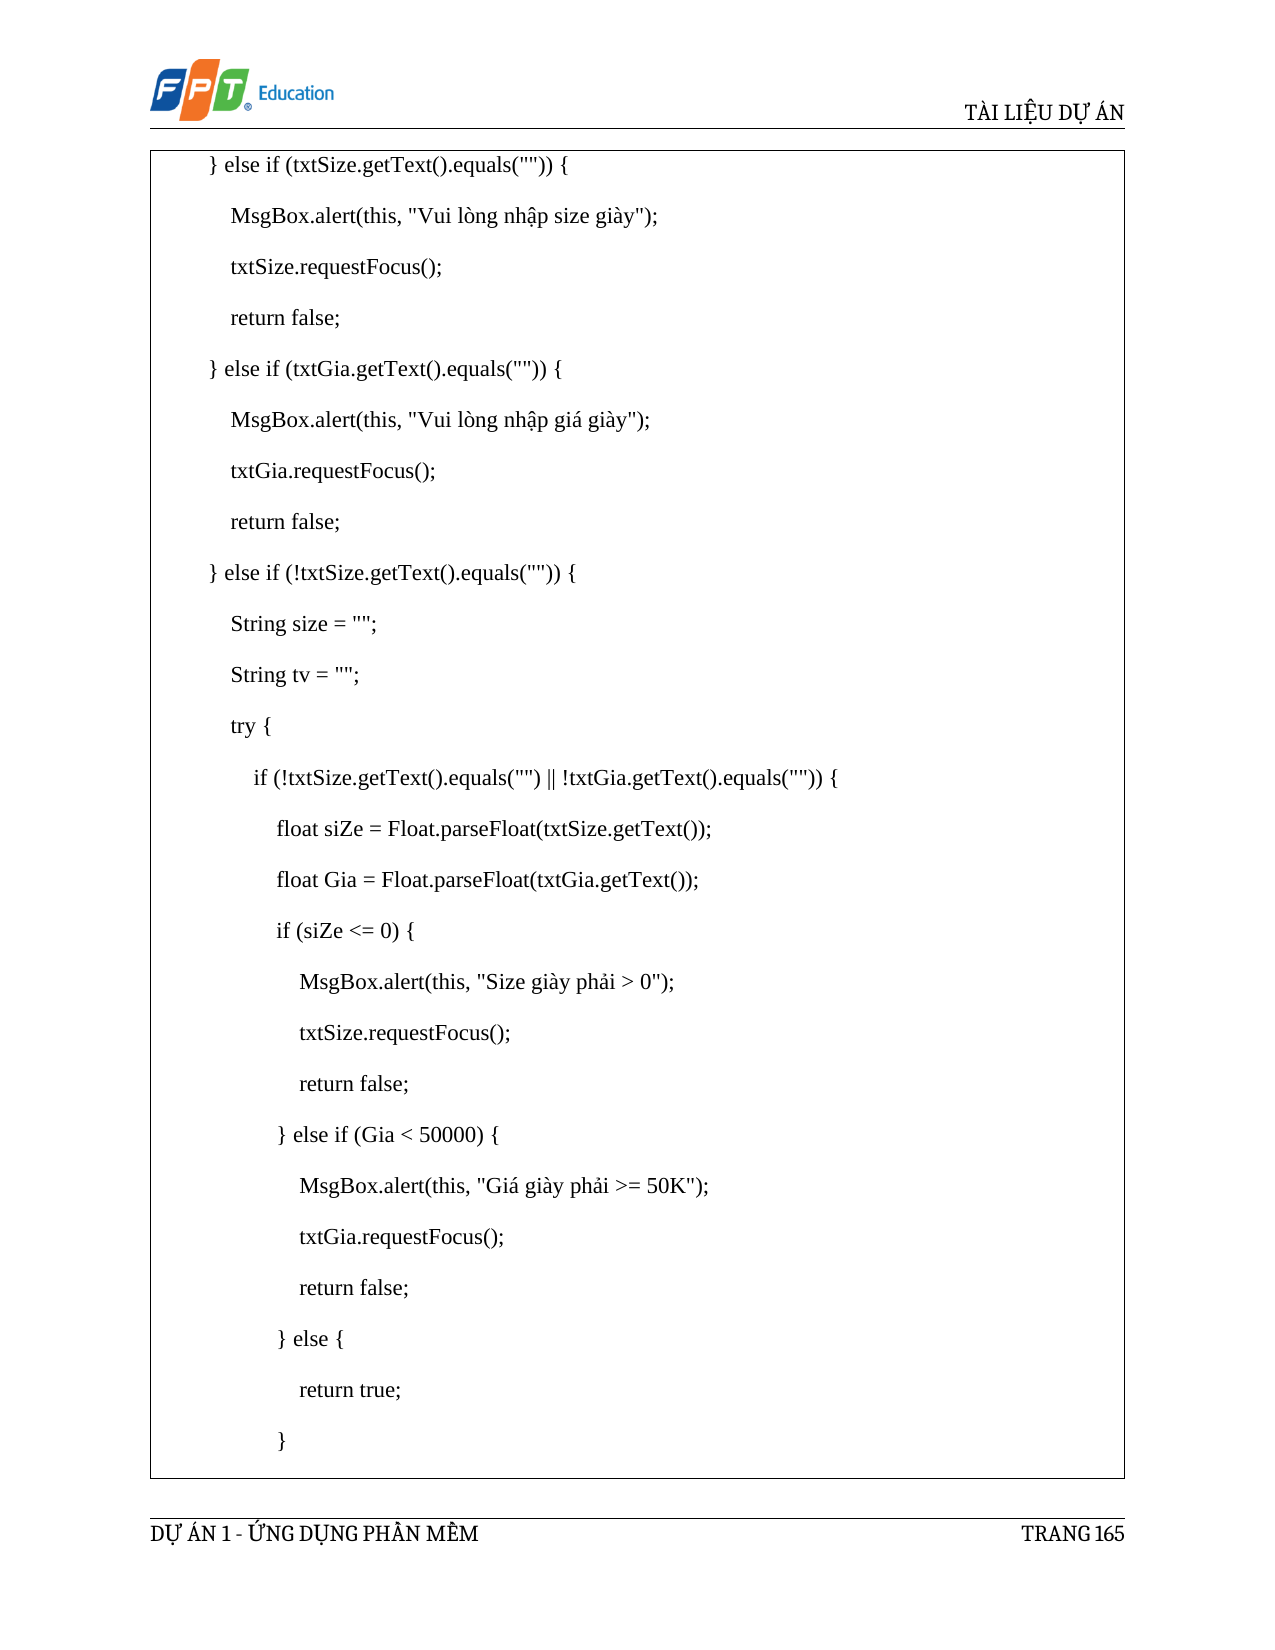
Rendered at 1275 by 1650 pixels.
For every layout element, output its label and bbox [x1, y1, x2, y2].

table_header [151, 151, 1124, 1478]
picture [150, 59, 336, 121]
